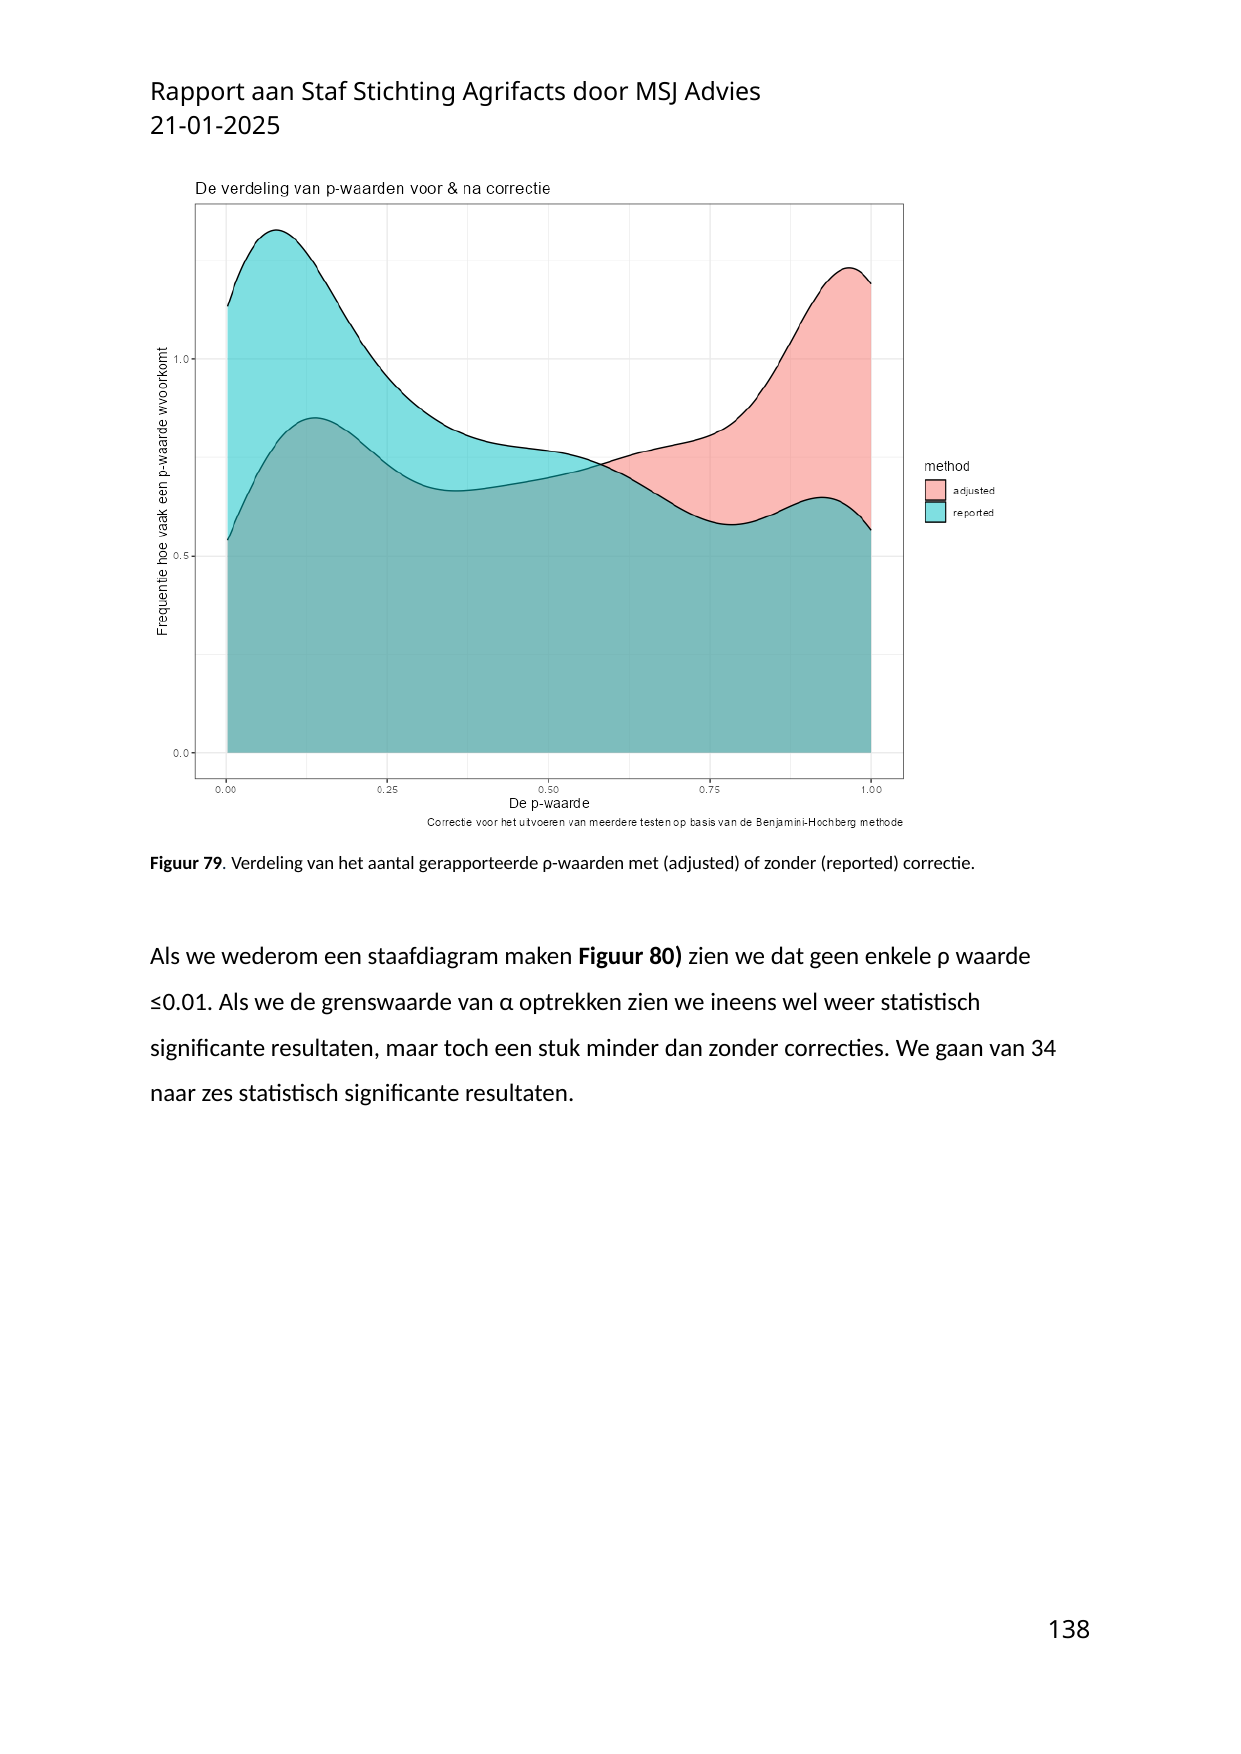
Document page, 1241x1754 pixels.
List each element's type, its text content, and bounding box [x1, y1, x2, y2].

text Figuur 79. Verdeling van het aantal gerapporteerde ρ-waarden met (adjusted) of zonder (reported) correctie. [150, 851, 1090, 874]
text Als we wederom een staafdiagram maken (Figuur 80) zien we dat geen enkele ρ waarde ≤0.01. Als we de grenswaarde van α optrekken zien we ineens wel weer statistisch significante resultaten, maar toch een stuk minder dan zonder correcties. We gaan van 34 naar zes statistisch significante resultaten. [150, 940, 1090, 1108]
picture [150, 176, 1009, 834]
